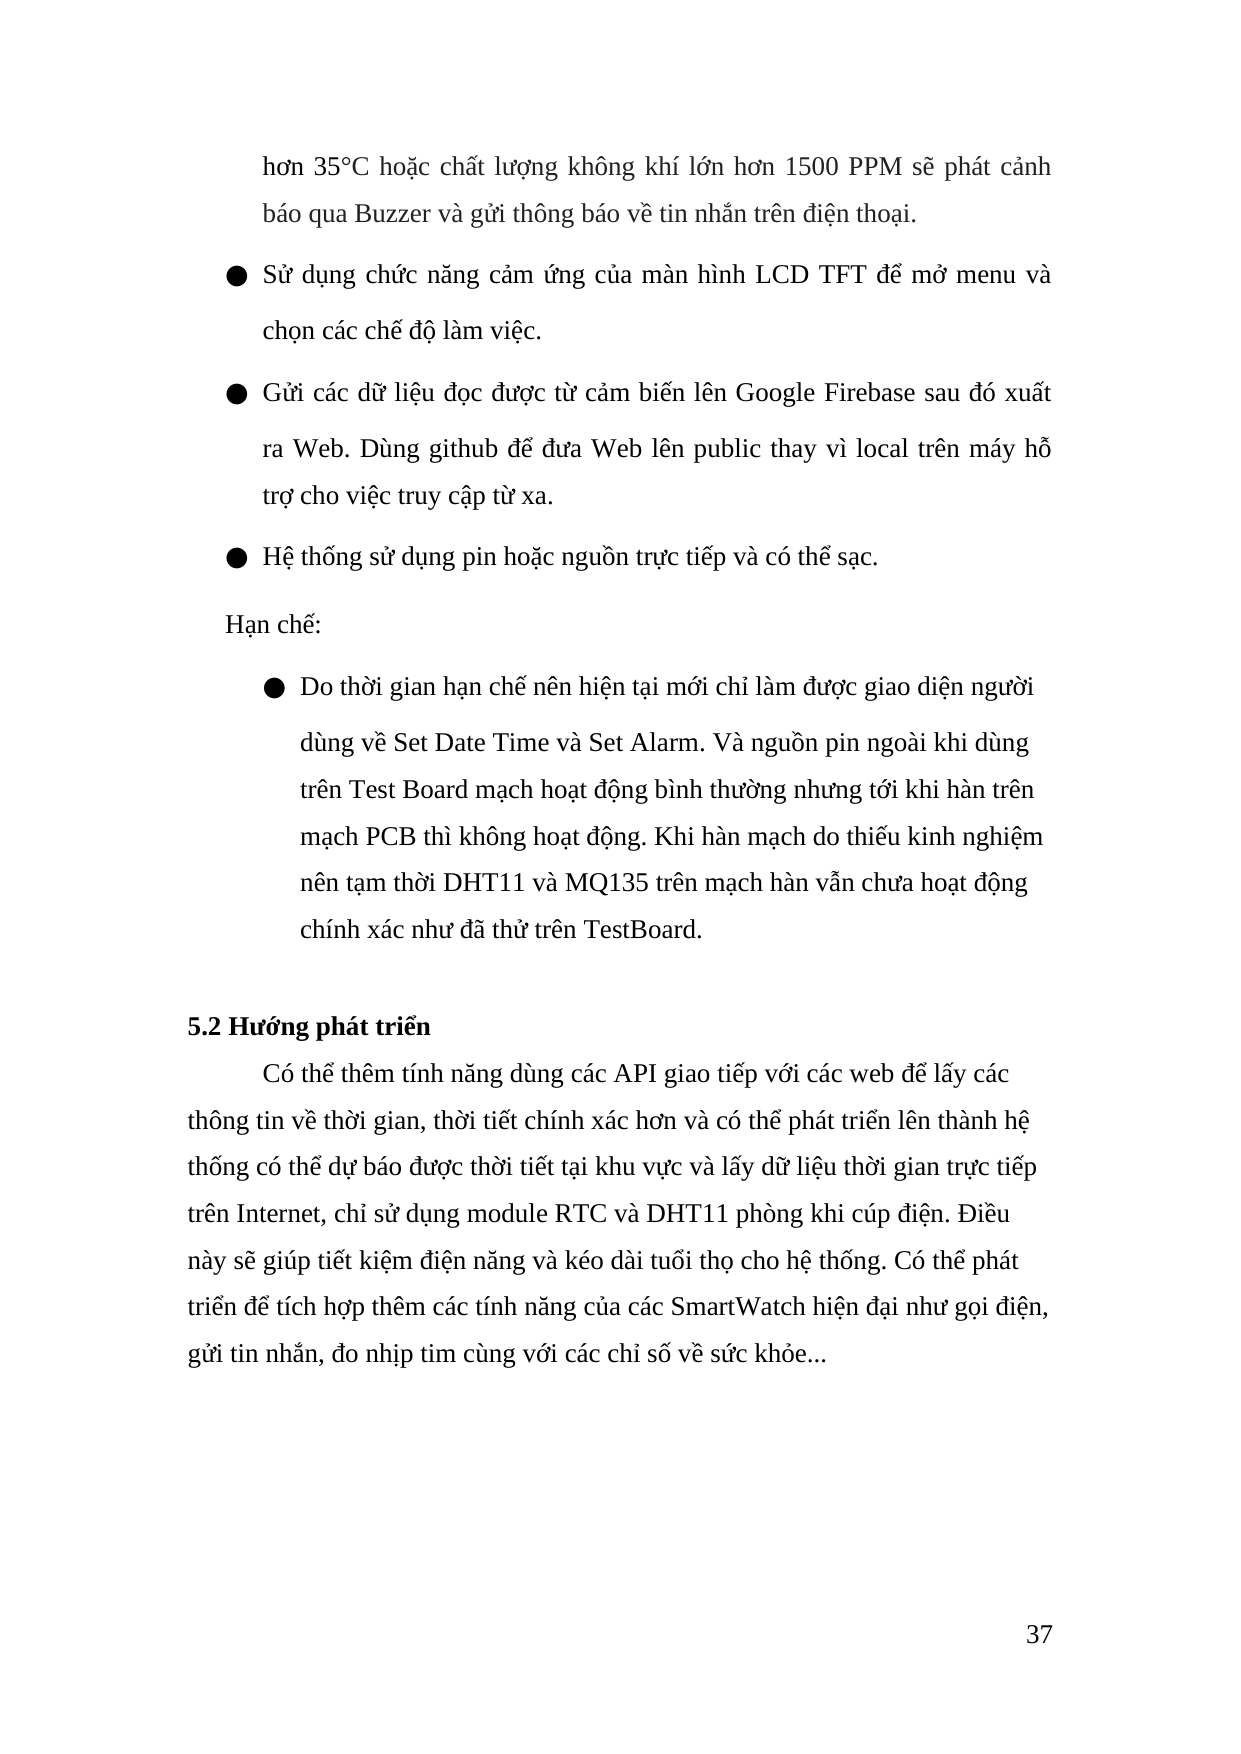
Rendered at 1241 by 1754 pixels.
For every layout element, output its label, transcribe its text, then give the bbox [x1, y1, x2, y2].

subtitle 5.2 Hướng phát triển [187, 1011, 1053, 1042]
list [225, 150, 1053, 228]
list Do thời gian hạn chế nên hiện tại mới chỉ làm được giao diện người dùng về Set Date Time và Set Alarm. Và nguồn pin ngoài khi dùng trên Test Board mạch hoạt động bình thường nhưng tới khi hàn trên mạch PCB thì không hoạt động. Khi hàn mạch do thiếu kinh nghiệm nên tạm thời DHT11 và MQ135 trên mạch hàn vẫn chưa hoạt động chính xác như đã thử trên TestBoard. [262, 655, 1053, 944]
text Có thể thêm tính năng dùng các API giao tiếp với các web để lấy các thông tin về thời gian, thời tiết chính xác hơn và có thể phát triển lên thành hệ thống có thể dự báo được thời tiết tại khu vực và lấy dữ liệu thời gian trực tiếp trên Internet, chỉ sử dụng module RTC và DHT11 phòng khi cúp điện. Điều này sẽ giúp tiết kiệm điện năng và kéo dài tuổi thọ cho hệ thống. Có thể phát triển để tích hợp thêm các tính năng của các SmartWatch hiện đại như gọi điện, gửi tin nhắn, đo nhịp tim cùng với các chỉ số về sức khỏe... [187, 1057, 1053, 1368]
text Hạn chế: [225, 609, 1053, 640]
list Sử dụng chức năng cảm ứng của màn hình LCD TFT để mở menu và chọn các chế độ làm việc. [225, 243, 1053, 346]
list Gửi các dữ liệu đọc được từ cảm biến lên Google Firebase sau đó xuất ra Web. Dùng github để đưa Web lên public thay vì local trên máy hỗ trợ cho việc truy cập từ xa. [225, 361, 1053, 510]
list Hệ thống sử dụng pin hoặc nguồn trực tiếp và có thể sạc. [225, 525, 1053, 581]
